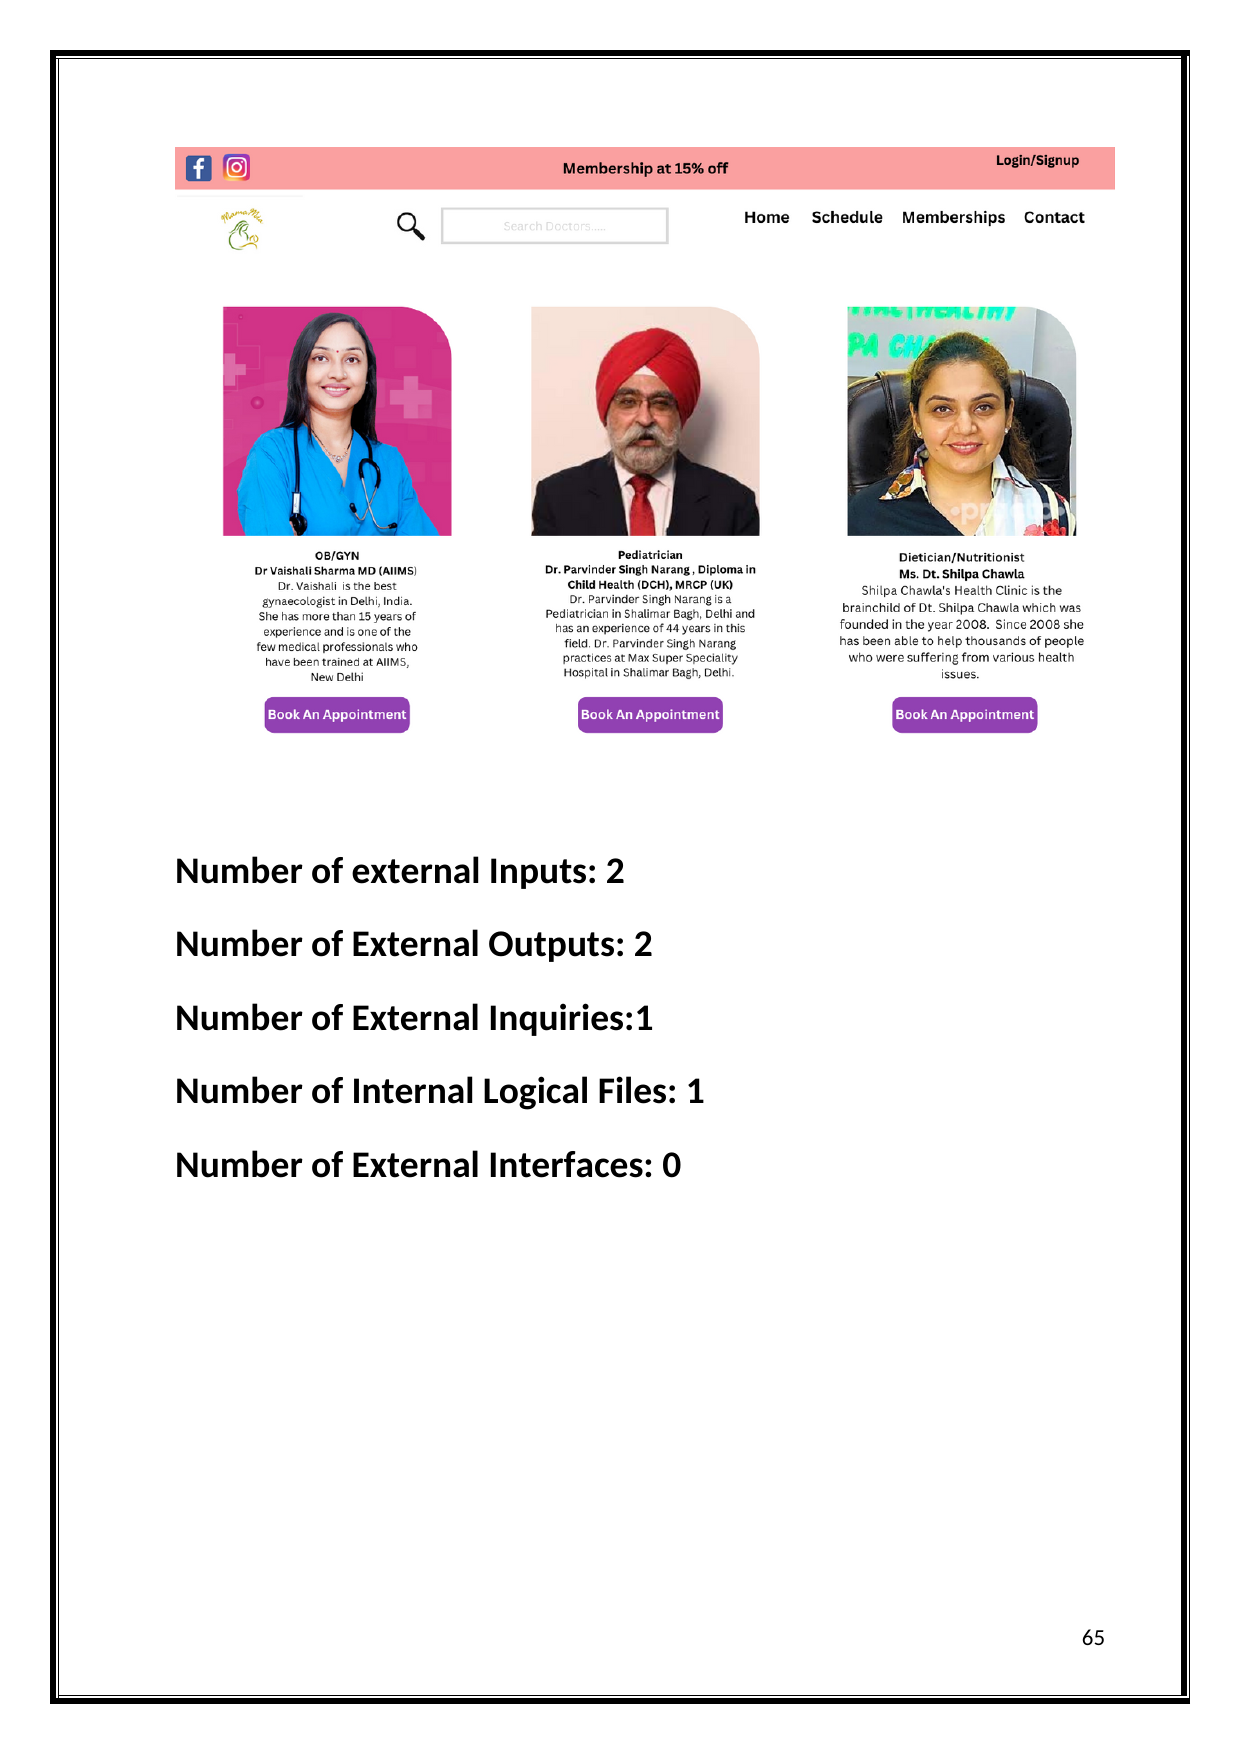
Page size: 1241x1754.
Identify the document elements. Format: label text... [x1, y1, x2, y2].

text Number of External Inquiries:1 [175, 994, 1105, 1039]
picture [175, 147, 1115, 749]
text Number of External Outputs: 2 [175, 920, 1105, 966]
text Number of external Inputs: 2 [175, 847, 1105, 892]
text Number of External Interfaces: 0 [175, 1141, 1105, 1187]
text Number of Internal Logical Files: 1 [175, 1067, 1105, 1113]
